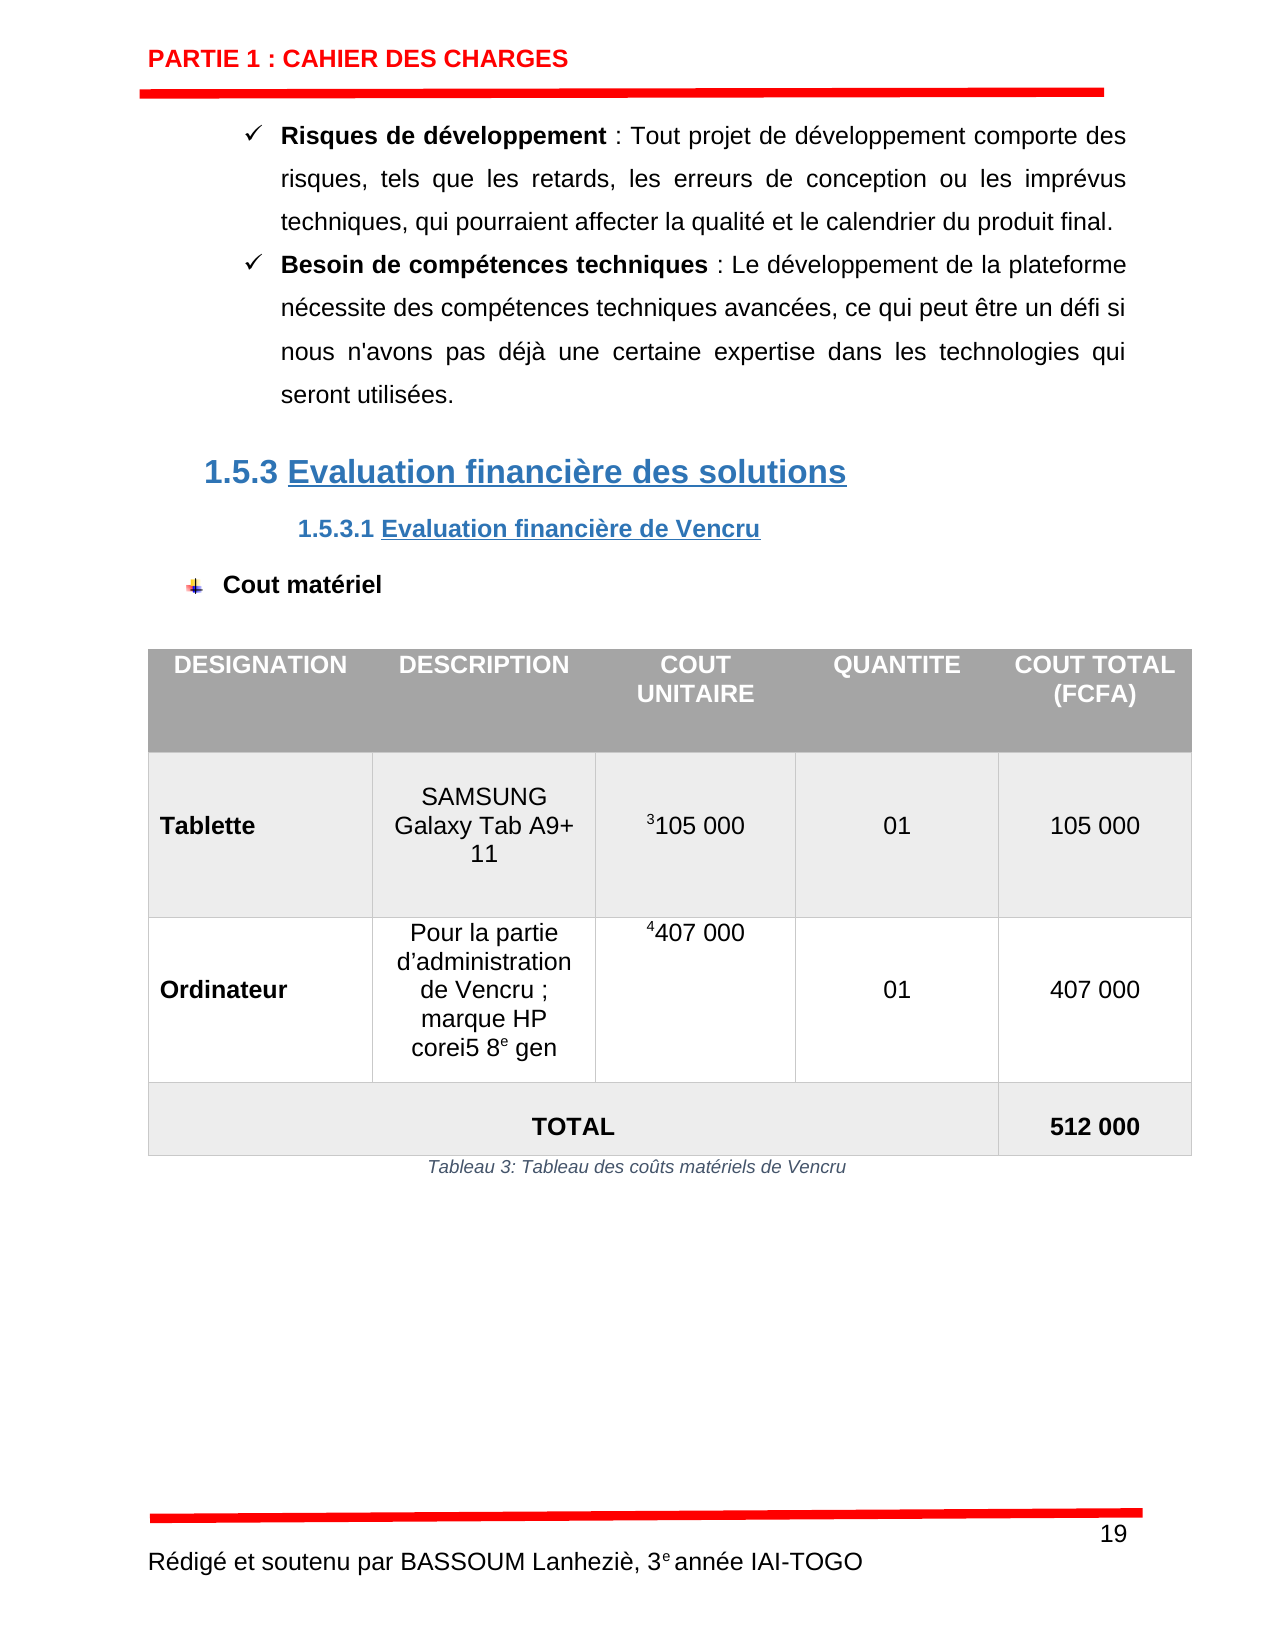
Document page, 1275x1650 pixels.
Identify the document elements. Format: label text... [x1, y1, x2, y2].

subtitle 1.5.3 Evaluation financière des solutions [148, 452, 1127, 490]
table_cell TOTAL [149, 1083, 998, 1155]
subtitle 1.5.3.1 Evaluation financière de Vencru [223, 514, 1127, 543]
table_cell Tablette [149, 753, 372, 917]
list Besoin de compétences techniques : Le développement de la plateforme nécessite des compétences techniques avancées, ce qui peut être un défi si nous n'avons pas déjà une certaine expertise dans les technologies qui seront utilisées. [243, 250, 1127, 408]
table_cell SAMSUNG Galaxy Tab A9+ 11 [373, 753, 595, 917]
table_cell 01 [796, 918, 998, 1082]
list Cout matériel [185, 570, 1127, 599]
picture [186, 577, 203, 594]
table_header DESIGNATION [149, 650, 372, 752]
table_header QUANTITE [796, 650, 998, 752]
table_cell Ordinateur [149, 918, 372, 1082]
table_cell 01 [796, 753, 998, 917]
table_cell Pour la partie d’administration de Vencru ; marque HP corei5 8e gen [373, 918, 595, 1082]
table_cell 4407 000 [596, 918, 795, 1082]
list Risques de développement : Tout projet de développement comporte des risques, tels que les retards, les erreurs de conception ou les imprévus techniques, qui pourraient affecter la qualité et le calendrier du produit final. [243, 121, 1127, 236]
table_header COUT TOTAL (FCFA) [999, 650, 1191, 752]
table_header COUT UNITAIRE [596, 650, 795, 752]
table_header DESCRIPTION [373, 650, 595, 752]
text Tableau 3: Tableau des coûts matériels de Vencru [148, 1156, 1127, 1178]
table_cell 3105 000 [596, 753, 795, 917]
table_cell 407 000 [999, 918, 1191, 1082]
table_cell 512 000 [999, 1083, 1191, 1155]
table_cell 105 000 [999, 753, 1191, 917]
